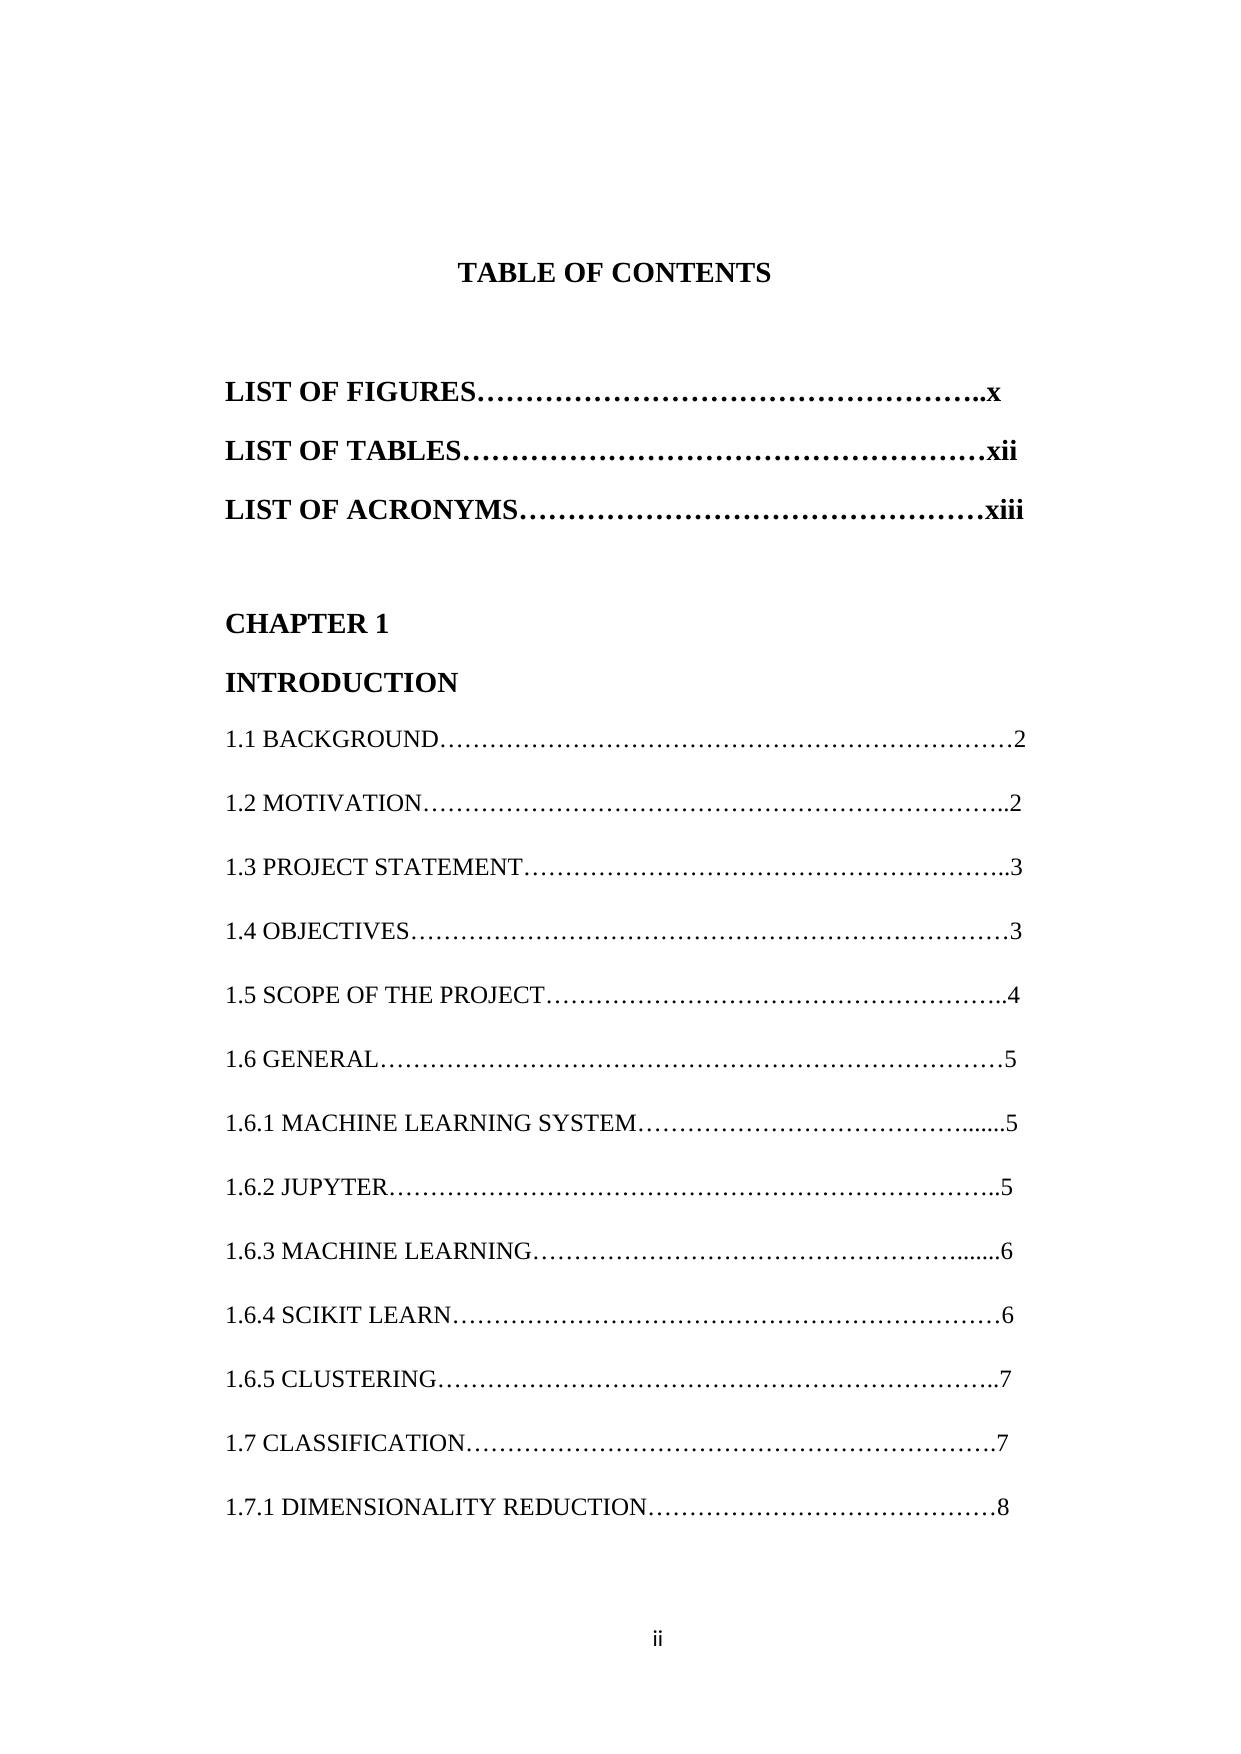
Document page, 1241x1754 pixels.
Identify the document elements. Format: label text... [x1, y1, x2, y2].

text 1.6.1 MACHINE LEARNING SYSTEM………………………………….......5 [225, 1108, 1090, 1137]
text 1.4 OBJECTIVES………………………………………………………………3 [225, 916, 1090, 945]
text TABLE OF CONTENTS [225, 255, 1090, 288]
text 1.6.2 JUPYTER………………………………………………………………..5 [225, 1172, 1090, 1201]
text 1.5 SCOPE OF THE PROJECT………………………………………………..4 [225, 980, 1090, 1009]
text LIST OF ACRONYMS…………………………………………xiii [225, 492, 1090, 526]
text 1.7.1 DIMENSIONALITY REDUCTION……………………………………8 [225, 1492, 1090, 1521]
text LIST OF TABLES………………………………………………xii [225, 433, 1090, 467]
text 1.6.5 CLUSTERING…………………………………………………………..7 [225, 1364, 1090, 1393]
text 1.6.4 SCIKIT LEARN…………………………………………………………6 [225, 1300, 1090, 1329]
text 1.3 PROJECT STATEMENT…………………………………………………..3 [225, 852, 1090, 881]
text 1.7 CLASSIFICATION……………………………………………………….7 [225, 1428, 1090, 1457]
text 1.1 BACKGROUND……………………………………………………………2 [225, 724, 1090, 753]
text INTRODUCTION [225, 665, 1090, 699]
text CHAPTER 1 [225, 606, 1090, 639]
text 1.2 MOTIVATION……………………………………………………………..2 [225, 788, 1090, 817]
text 1.6.3 MACHINE LEARNING…………………………………………….......6 [225, 1236, 1090, 1265]
text LIST OF FIGURES……………………………………………..x [225, 374, 1090, 407]
text 1.6 GENERAL…………………………………………………………………5 [225, 1044, 1090, 1073]
